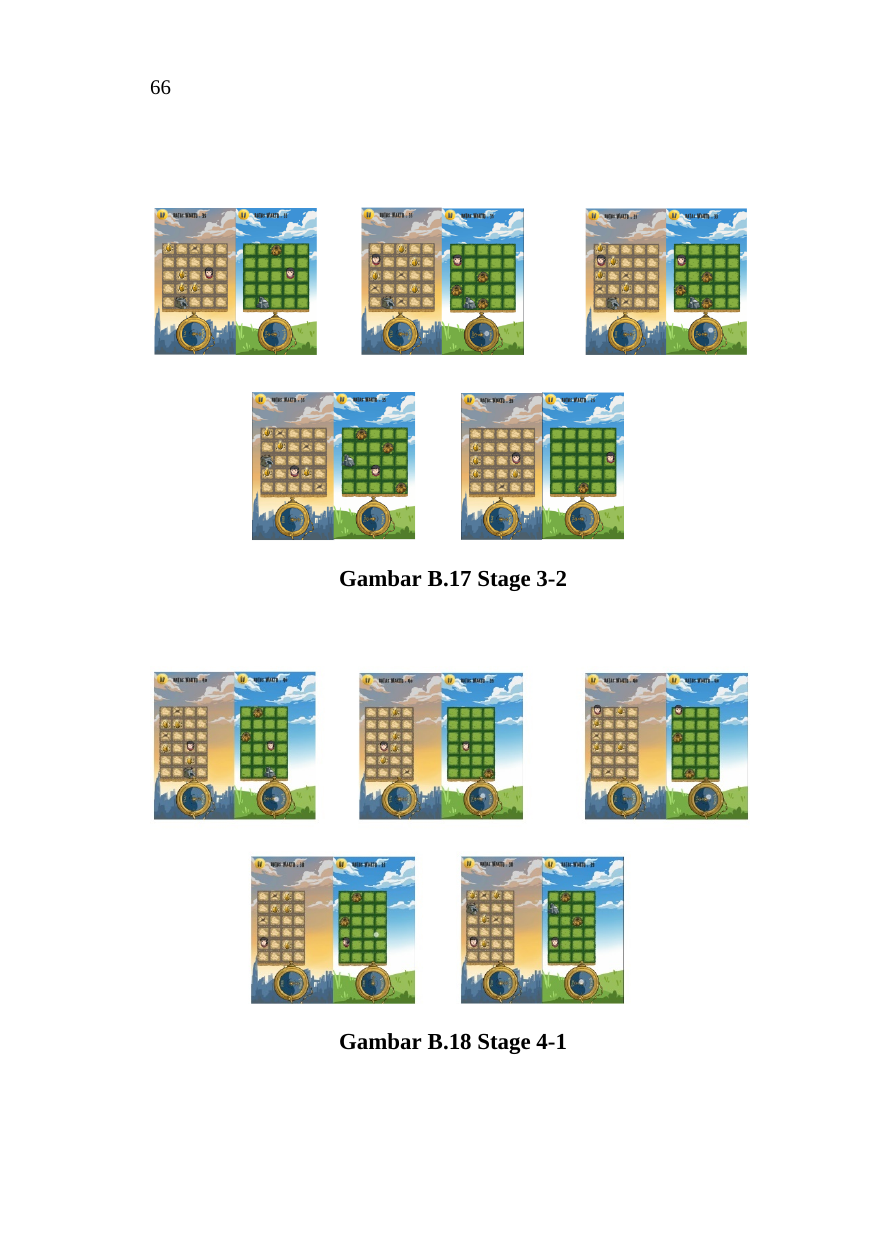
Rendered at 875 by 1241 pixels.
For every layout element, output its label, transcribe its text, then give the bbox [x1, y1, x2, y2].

picture [150, 202, 750, 541]
picture [150, 666, 750, 1004]
